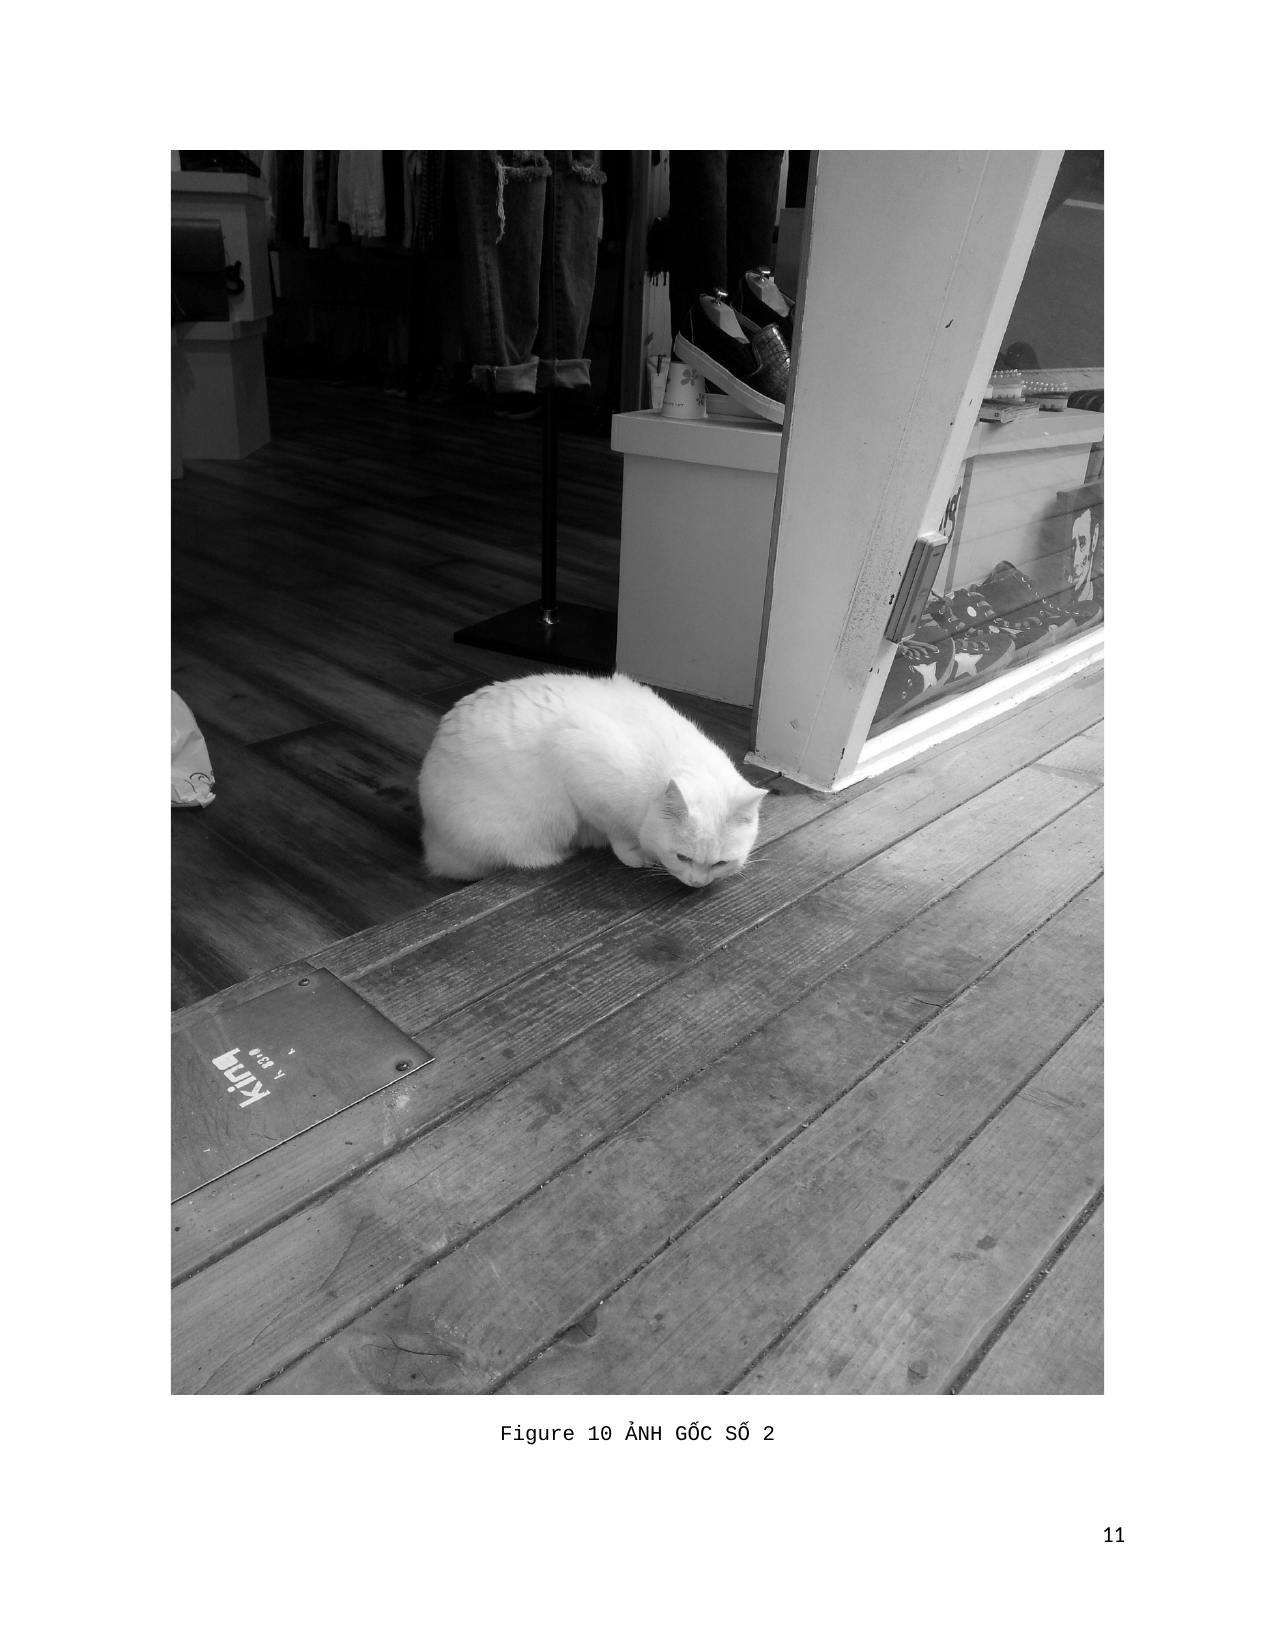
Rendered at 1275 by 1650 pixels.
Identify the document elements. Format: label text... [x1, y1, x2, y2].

text Figure 10 ẢNH GỐC SỐ 2 [150, 1423, 1125, 1447]
picture [170, 150, 1105, 1395]
